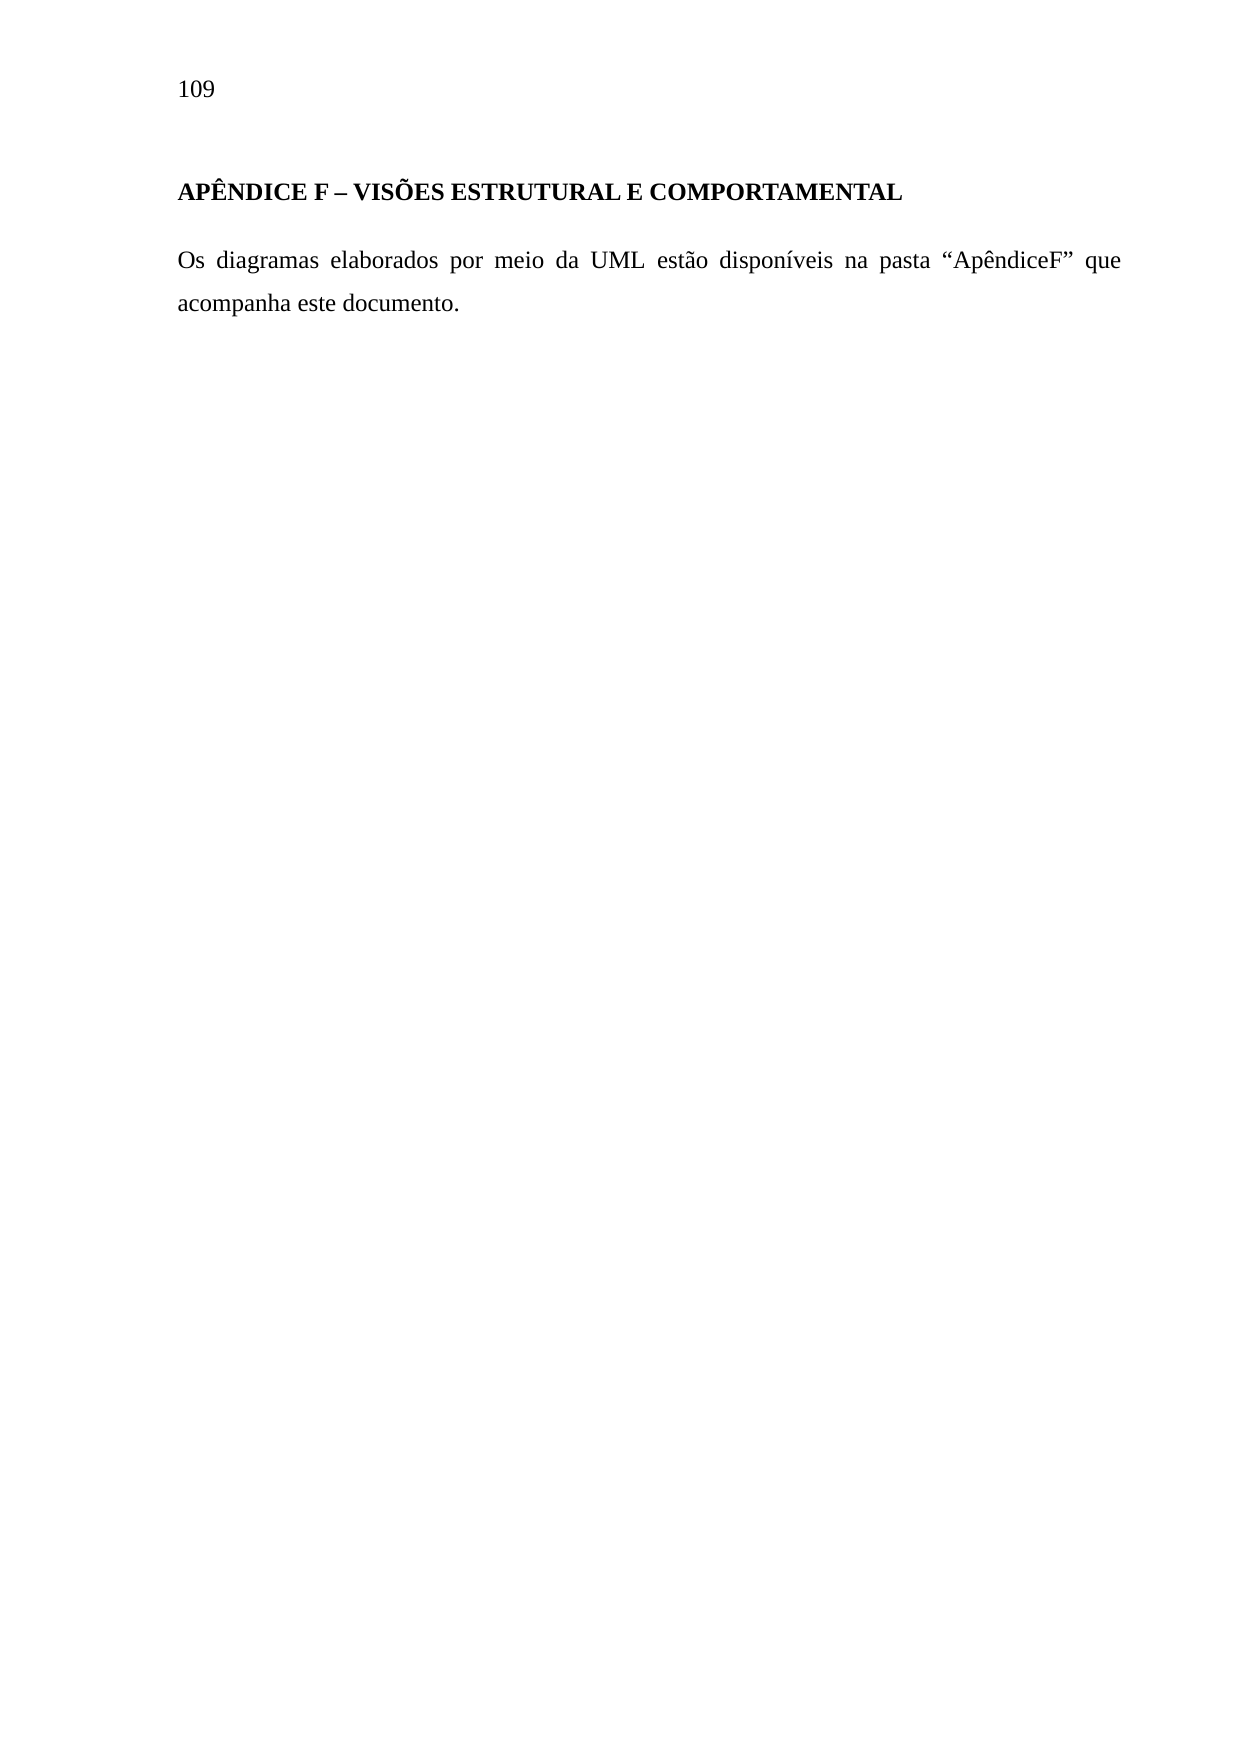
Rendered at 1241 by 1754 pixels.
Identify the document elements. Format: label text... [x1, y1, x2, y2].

text Os diagramas elaborados por meio da UML estão disponíveis na pasta “ApêndiceF” que acompanha este documento. [177, 245, 1122, 317]
subtitle APÊNDICE F – VISÕES ESTRUTURAL E COMPORTAMENTAL [177, 177, 1122, 206]
